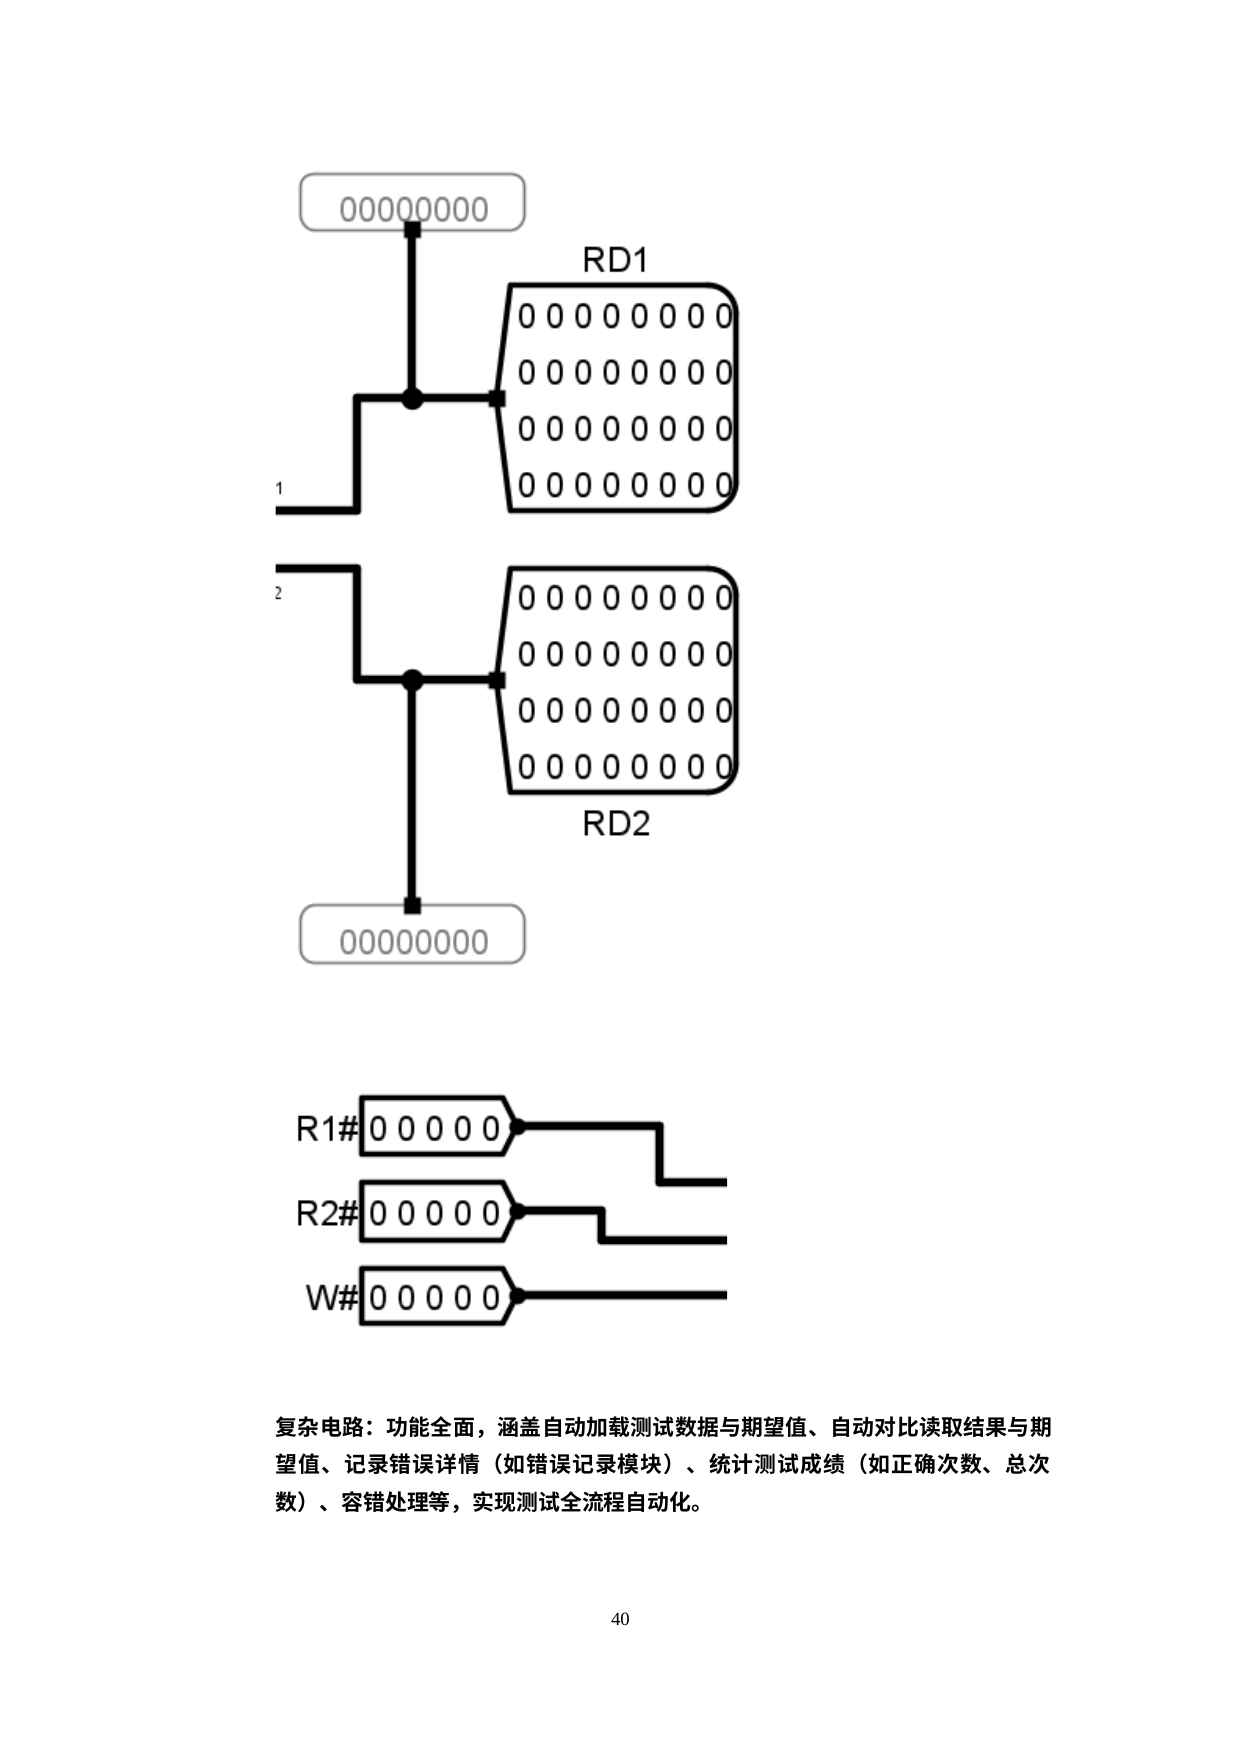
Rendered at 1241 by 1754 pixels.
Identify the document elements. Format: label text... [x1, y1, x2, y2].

picture [275, 1055, 728, 1351]
picture [275, 162, 773, 975]
text 复杂电路：功能全面，涵盖自动加载测试数据与期望值、自动对比读取结果与期望值、记录错误详情（如错误记录模块）、统计测试成绩（如正确次数、总次数）、容错处理等，实现测试全流程自动化。 [276, 1409, 1053, 1517]
